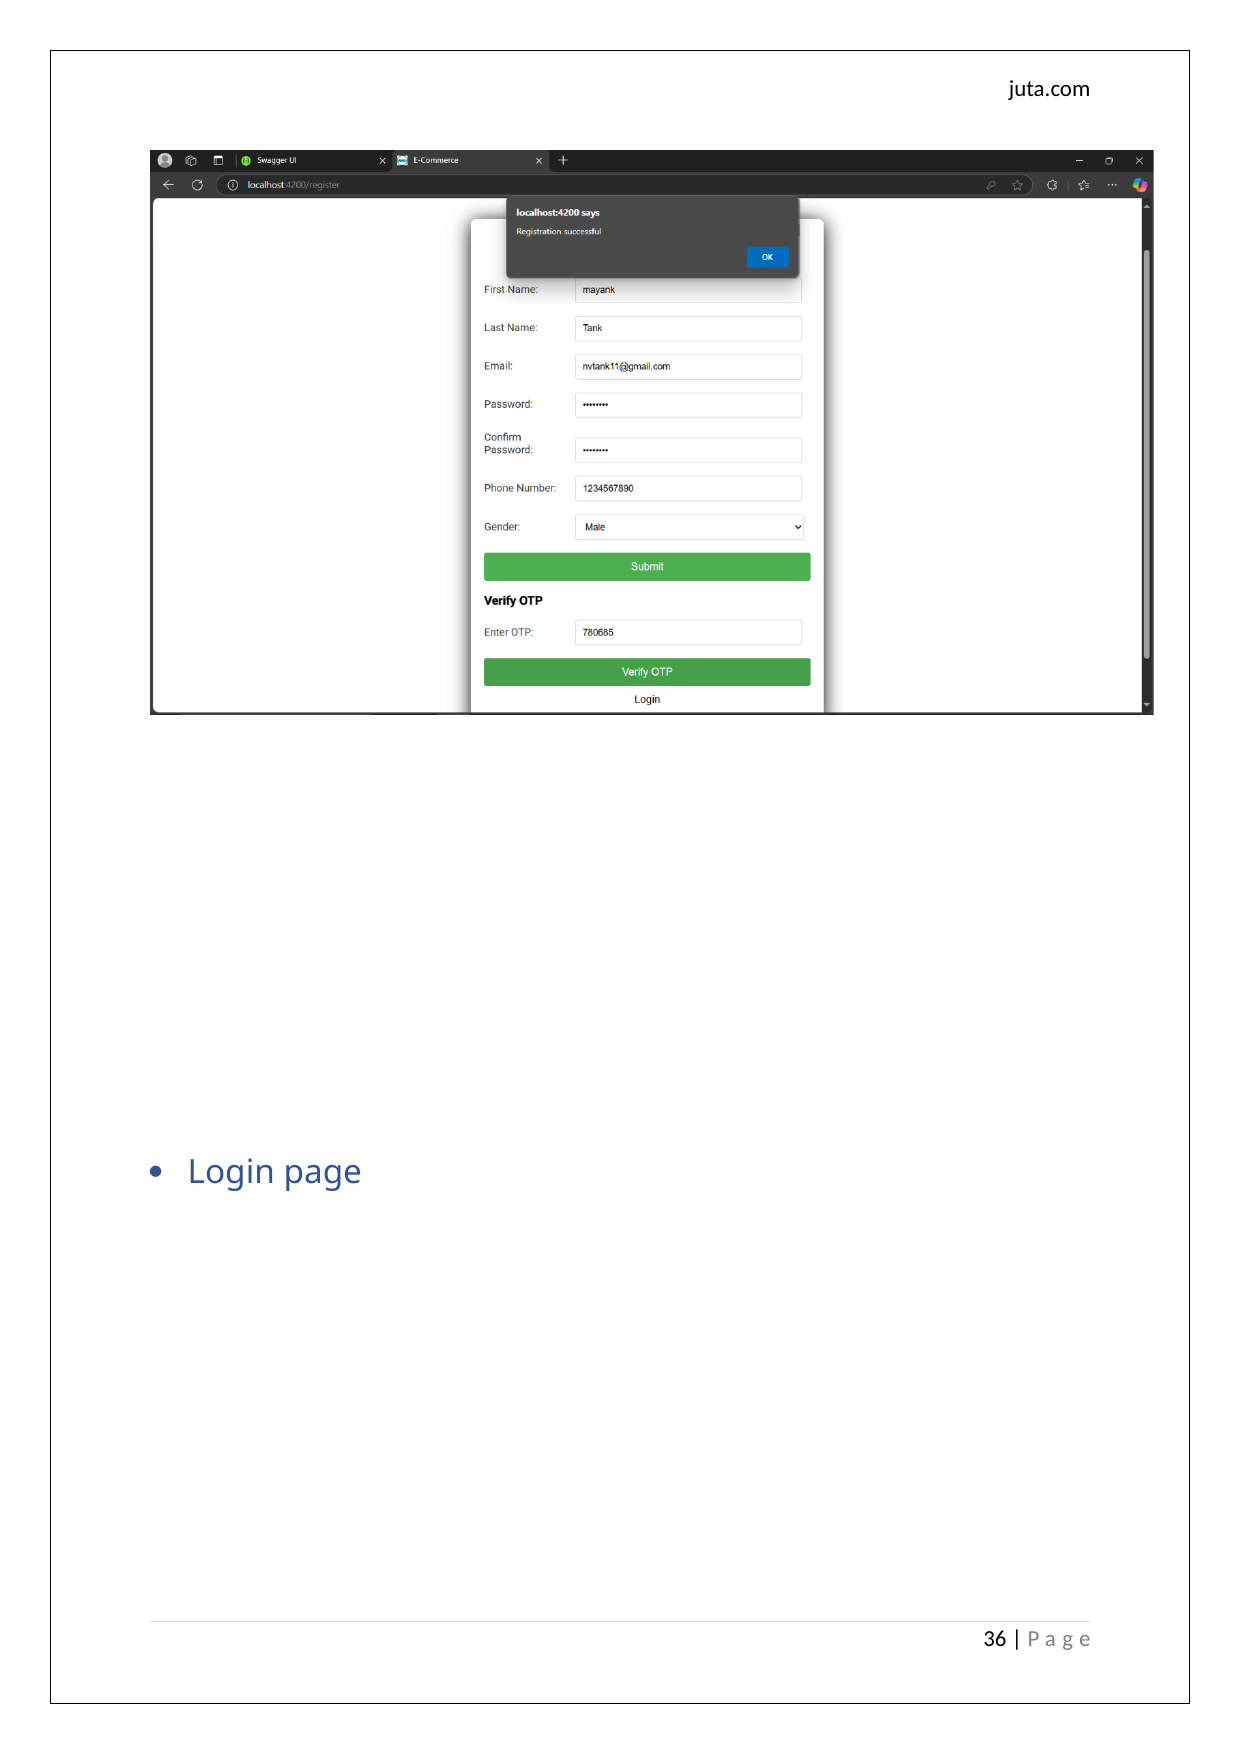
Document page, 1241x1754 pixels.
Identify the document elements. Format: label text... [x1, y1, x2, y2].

picture [150, 150, 1154, 715]
subtitle Login page [150, 1148, 1090, 1194]
